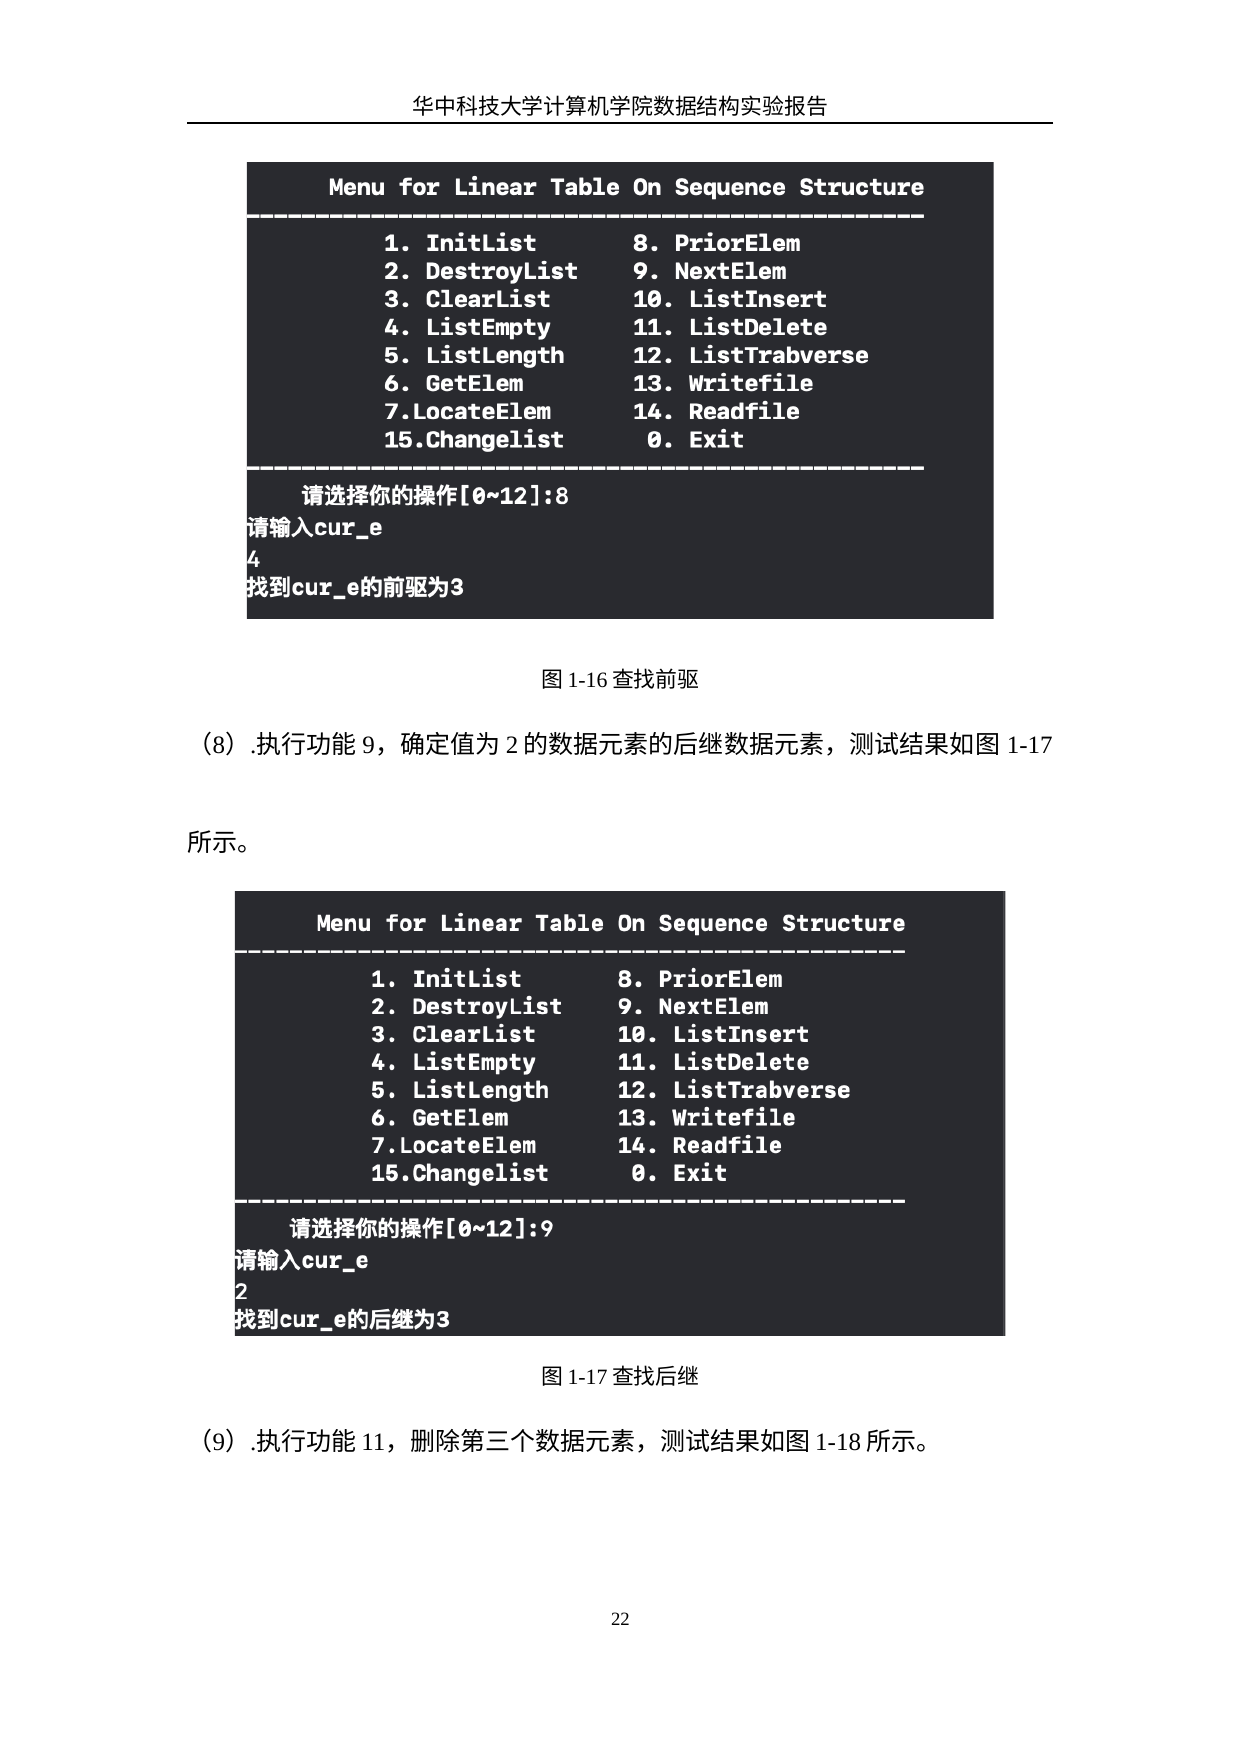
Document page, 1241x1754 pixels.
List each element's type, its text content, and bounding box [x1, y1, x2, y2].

text 图1-17查找后继 [187, 1359, 1053, 1391]
picture [246, 162, 994, 619]
text （8）.执行功能9，确定值为2的数据元素的后继数据元素，测试结果如图1-17所示。 [187, 710, 1053, 873]
text 图1-16查找前驱 [187, 662, 1053, 694]
text （9）.执行功能11，删除第三个数据元素，测试结果如图1-18所示。 [187, 1407, 1053, 1472]
picture [234, 891, 1006, 1336]
